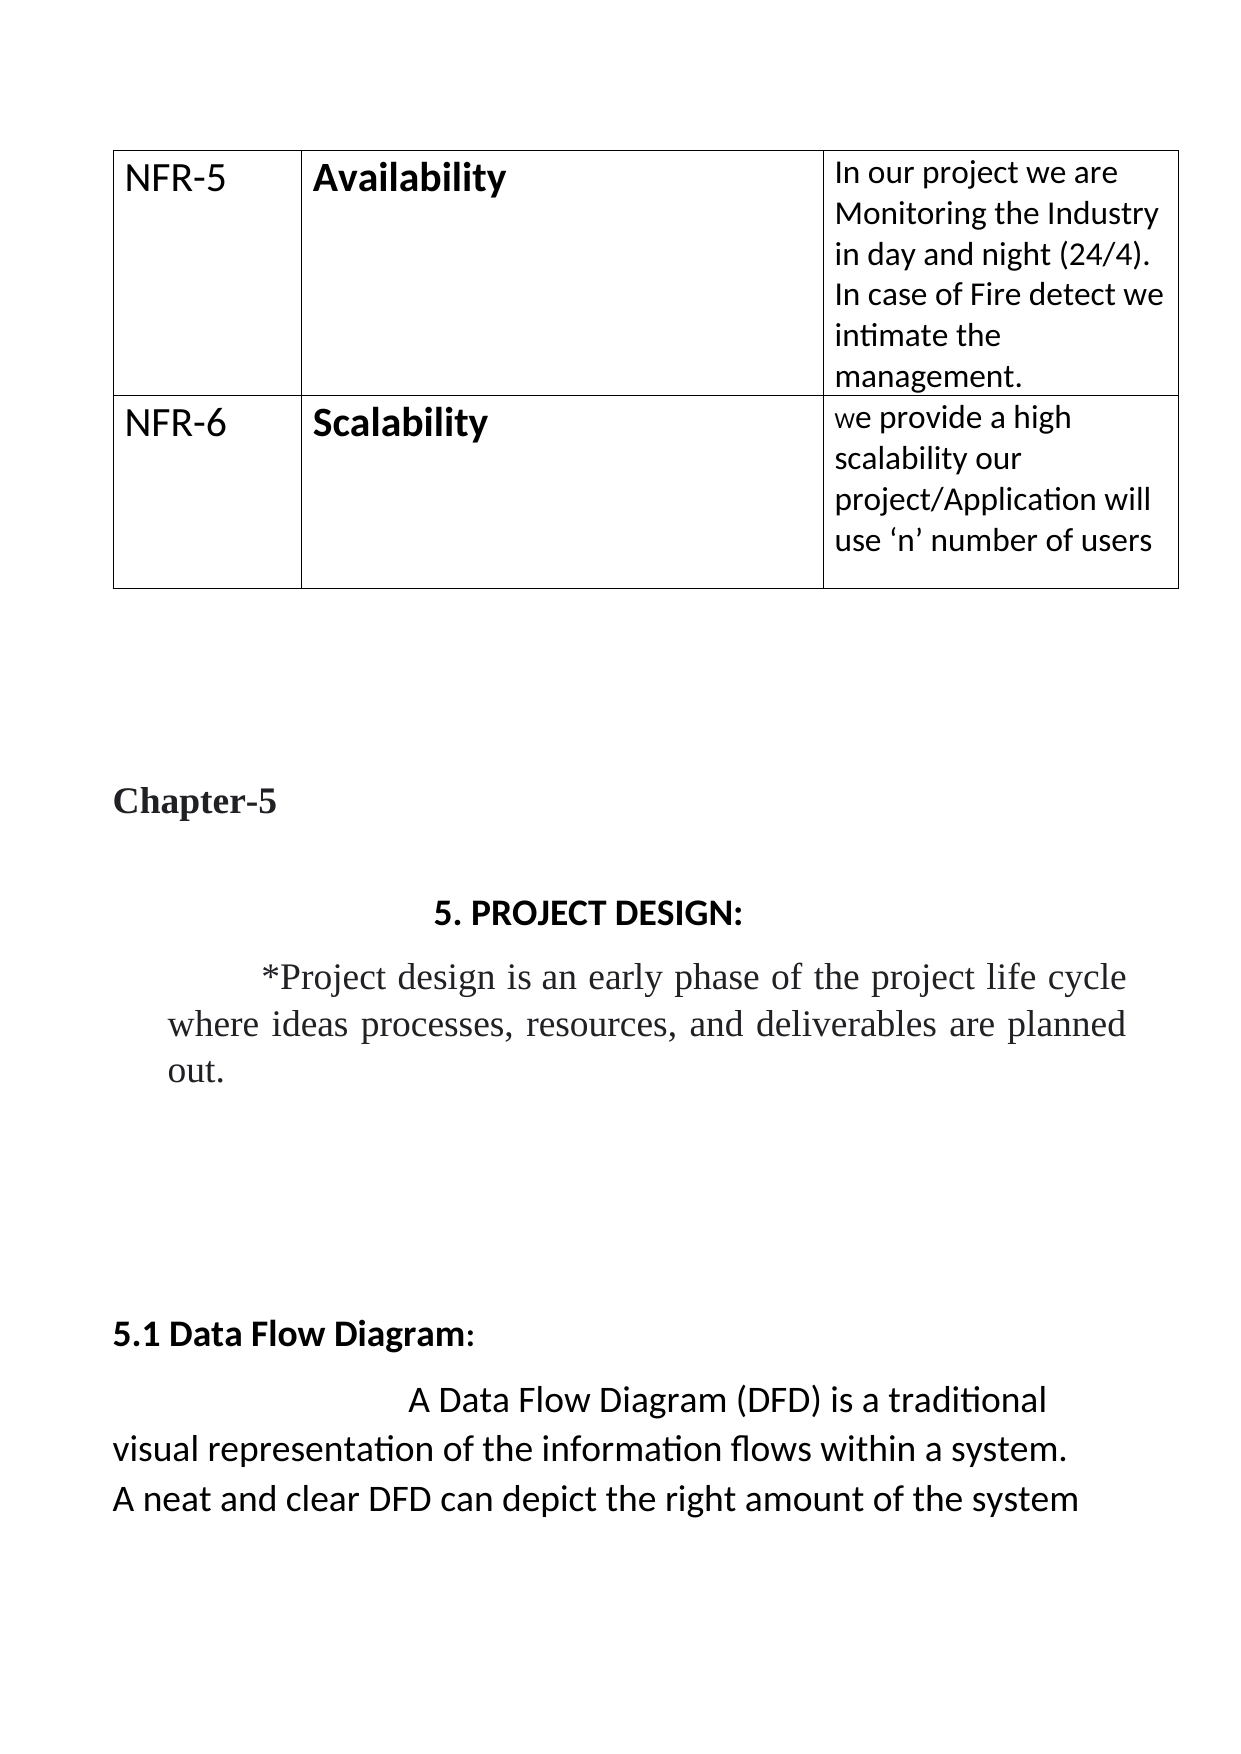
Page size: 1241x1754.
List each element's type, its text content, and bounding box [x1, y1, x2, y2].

table_cell In our project we are Monitoring the Industry in day and night (24/4). In case of Fire detect we intimate the management. [824, 151, 1178, 395]
text *Project design is an early phase of the project life cycle where ideas processes, resources, and deliverables are planned out. [167, 1020, 1128, 1091]
text 5. PROJECT DESIGN: [112, 889, 1128, 934]
table_cell Availability [302, 151, 823, 395]
text 5.1 Data Flow Diagram: [112, 1309, 1128, 1355]
table_cell We provide a high scalability our project/Application will use ‘n’ number of users [824, 396, 1178, 588]
text Chapter-5 [112, 778, 1128, 822]
table_cell NFR-6 [114, 396, 301, 588]
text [112, 1376, 1128, 1521]
table_cell Scalability [302, 396, 823, 588]
text *Project design is an early phase of the project life cycle where ideas processes, resources, and deliverables are planned out. [167, 955, 1128, 1019]
table_cell NFR-5 [114, 151, 301, 395]
